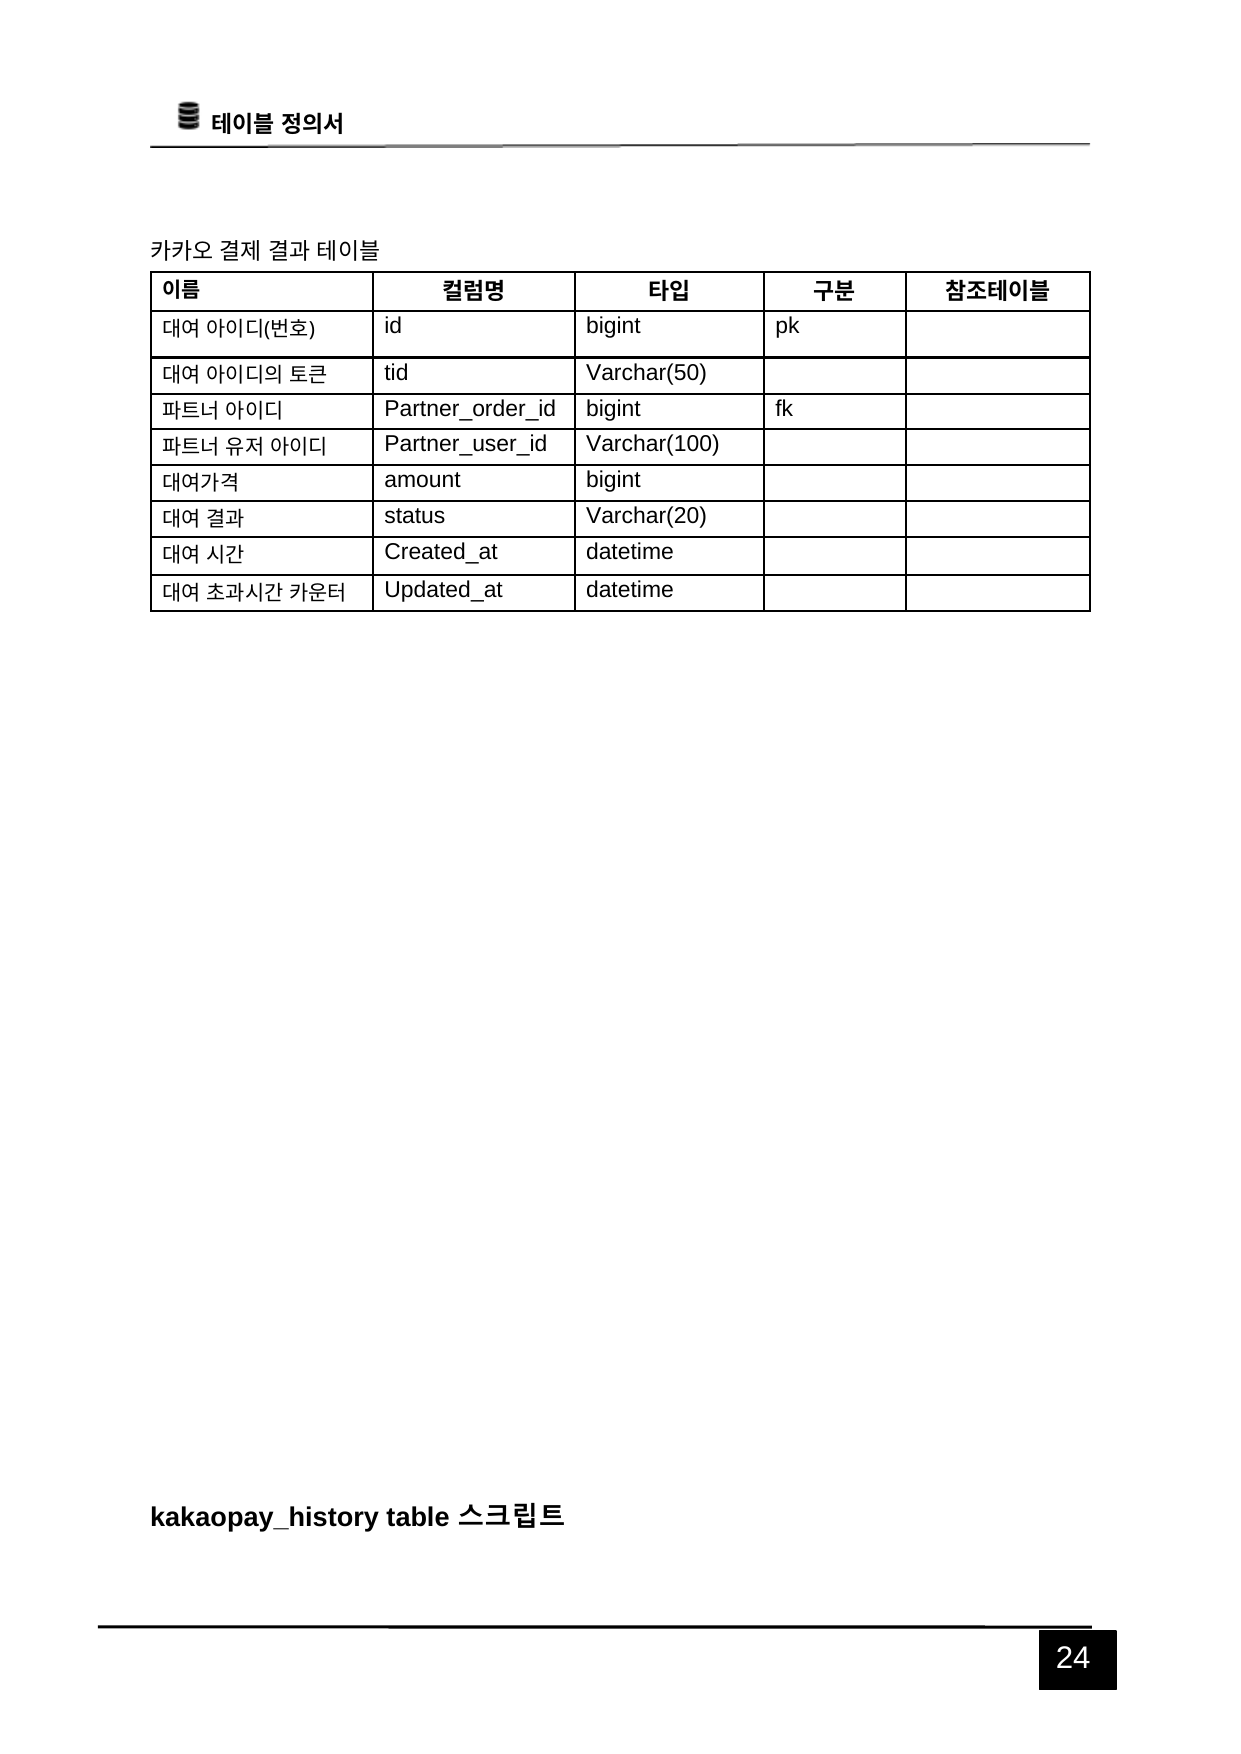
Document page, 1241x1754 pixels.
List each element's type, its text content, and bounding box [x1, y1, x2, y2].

table_cell status [374, 502, 574, 536]
table_cell [765, 576, 905, 609]
table_cell [907, 466, 1089, 500]
table_cell [907, 538, 1089, 574]
table_cell [765, 538, 905, 574]
table_header 구분 [765, 273, 905, 310]
table_cell [907, 312, 1089, 356]
table_cell id [374, 312, 574, 356]
text 카카오 결제 결과 테이블 [150, 233, 1090, 266]
table_cell Varchar(100) [576, 430, 763, 464]
table_cell Updated_at [374, 576, 574, 609]
table_cell datetime [576, 538, 763, 574]
table_cell [765, 466, 905, 500]
table_cell [765, 502, 905, 536]
table_cell 대여 결과 [152, 502, 372, 536]
table_cell [765, 430, 905, 464]
table_cell fk [765, 395, 905, 428]
table_cell 대여 초과시간 카운터 [152, 576, 372, 609]
table_cell tid [374, 359, 574, 392]
table_cell [907, 395, 1089, 428]
table_cell 대여 아이디의 토큰 [152, 359, 372, 392]
table_cell 대여 아이디(번호) [152, 312, 372, 356]
table_cell amount [374, 466, 574, 500]
table_cell 파트너 유저 아이디 [152, 430, 372, 464]
table_cell 대여가격 [152, 466, 372, 500]
table_cell [765, 359, 905, 392]
table_cell 대여 시간 [152, 538, 372, 574]
table_cell Created_at [374, 538, 574, 574]
table_cell [907, 502, 1089, 536]
table_cell Varchar(50) [576, 359, 763, 392]
table_cell bigint [576, 466, 763, 500]
picture [150, 143, 1091, 148]
table_cell Partner_user_id [374, 430, 574, 464]
table_cell [907, 576, 1089, 609]
table_cell pk [765, 312, 905, 356]
table_cell bigint [576, 312, 763, 356]
table_cell [907, 359, 1089, 392]
table_cell datetime [576, 576, 763, 609]
text kakaopay_history table 스크립트 [150, 1497, 1090, 1533]
picture [172, 100, 206, 133]
table_header 이름 [152, 273, 372, 310]
table_cell [907, 430, 1089, 464]
table_cell Partner_order_id [374, 395, 574, 428]
table_header 컬럼명 [374, 273, 574, 310]
table_header 참조테이블 [907, 273, 1089, 310]
table_cell Varchar(20) [576, 502, 763, 536]
table_cell 파트너 아이디 [152, 395, 372, 428]
table_cell bigint [576, 395, 763, 428]
table_header 타입 [576, 273, 763, 310]
